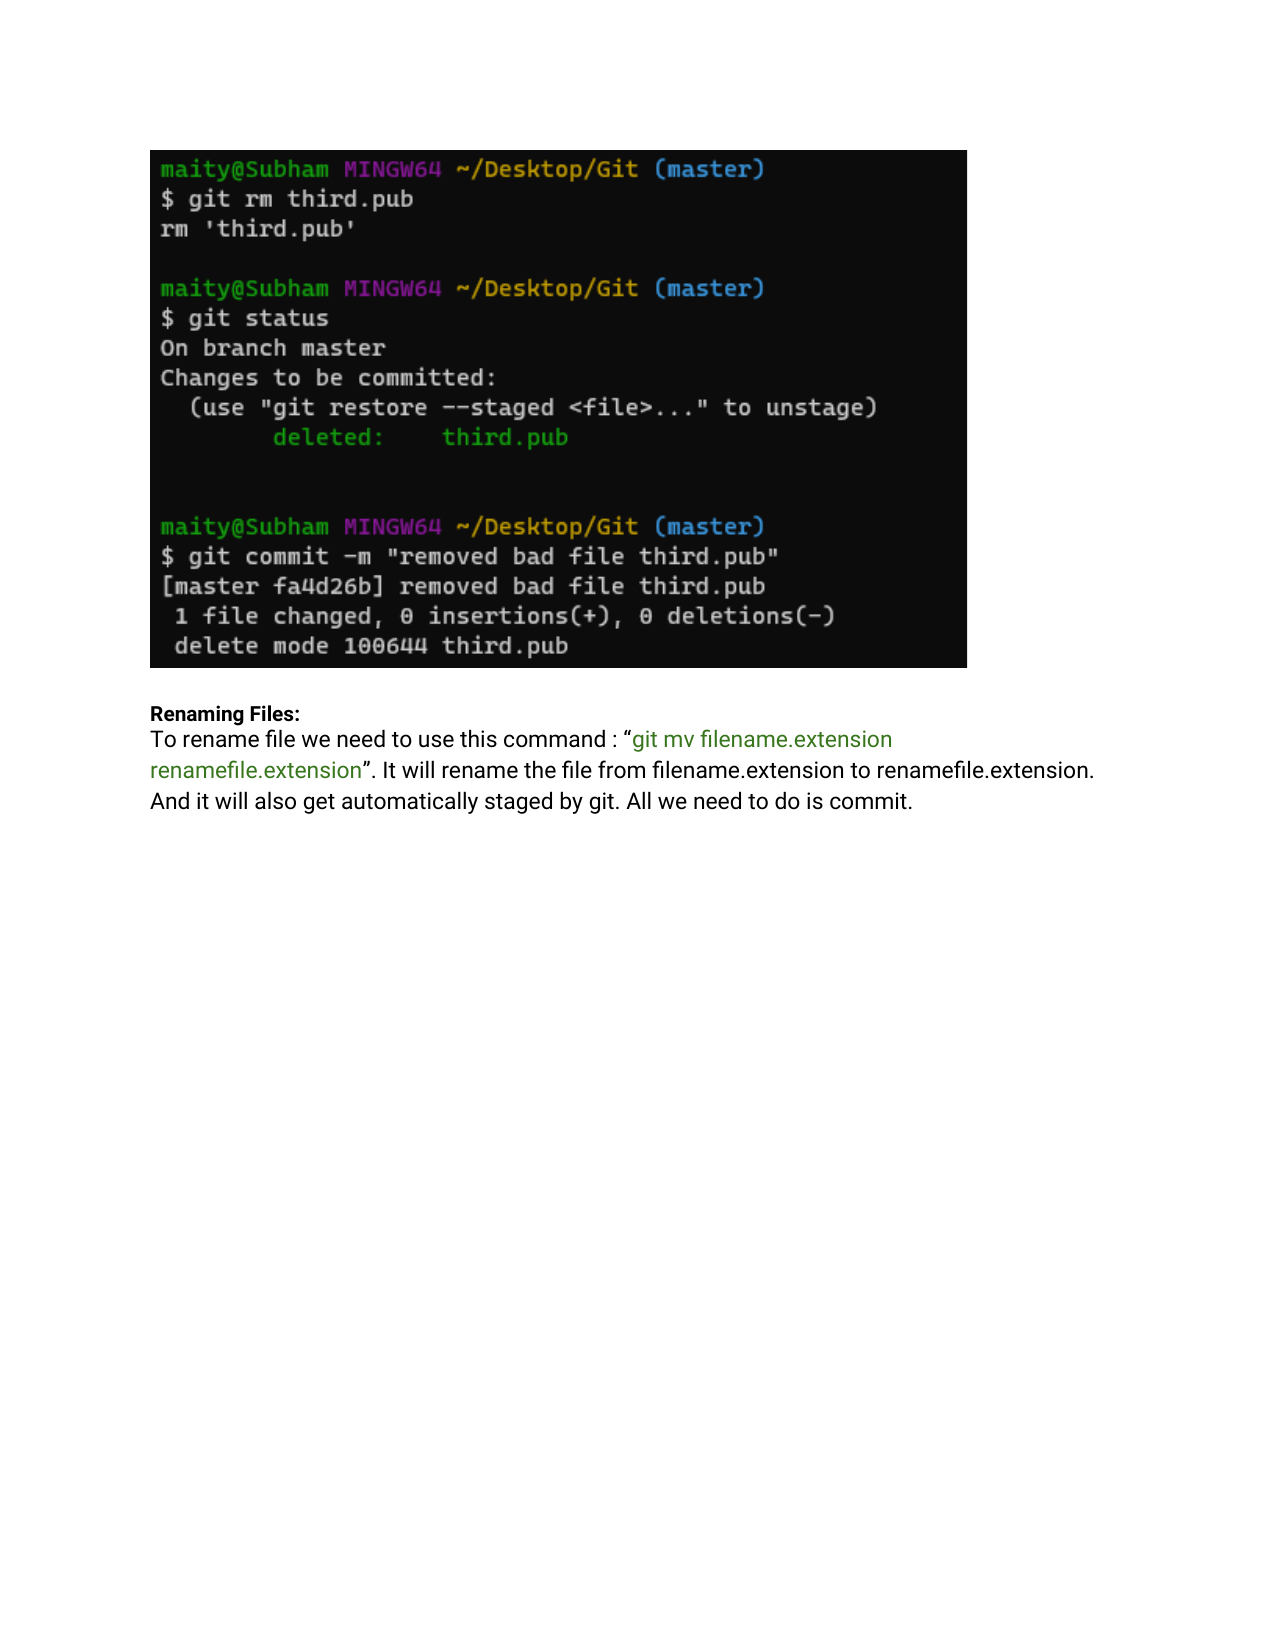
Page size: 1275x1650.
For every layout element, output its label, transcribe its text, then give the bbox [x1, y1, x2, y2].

picture [150, 150, 968, 668]
text To rename file we need to use this command : “git mv filename.extension renamefile.extension”. It will rename the file from filename.extension to renamefile.extension. And it will also get automatically staged by git. All we need to do is commit. [150, 726, 1125, 815]
subtitle Renaming Files: [150, 702, 1125, 726]
